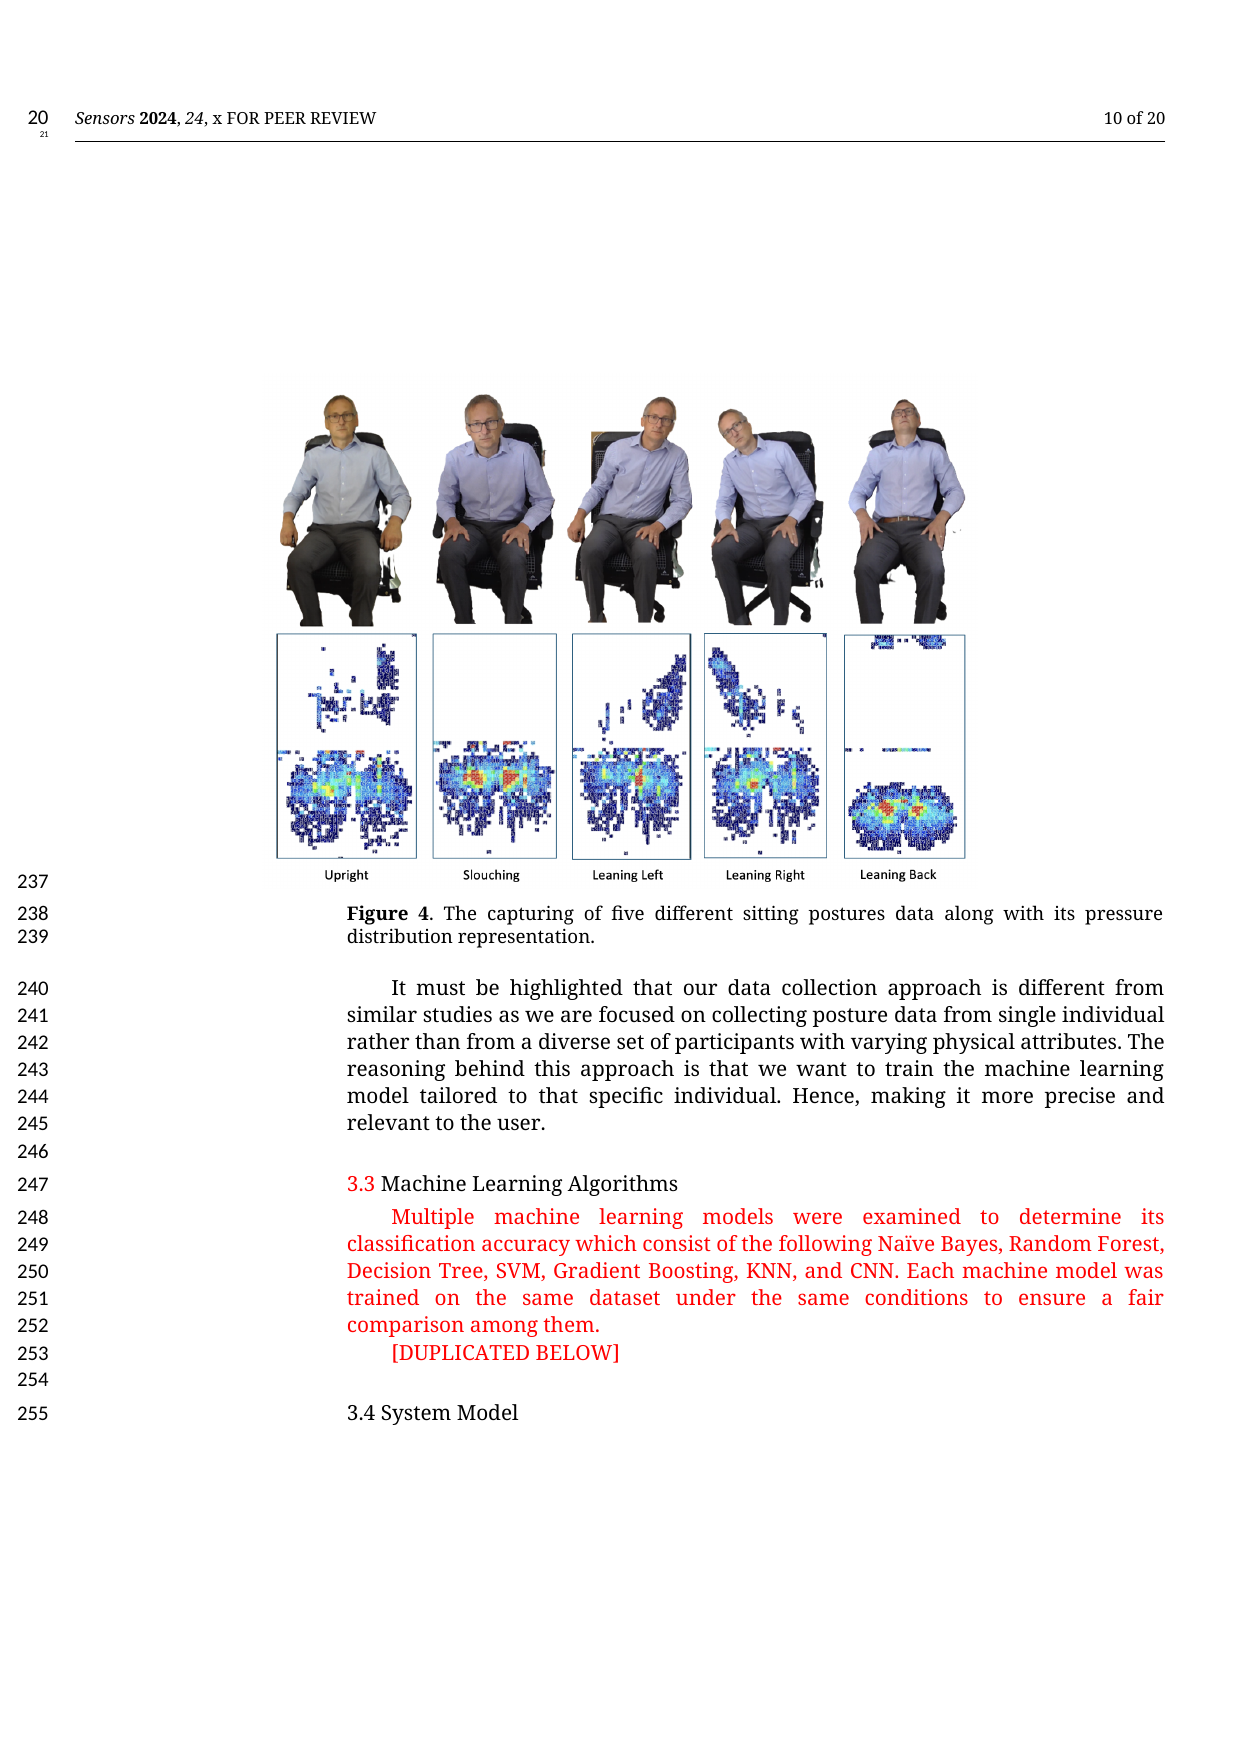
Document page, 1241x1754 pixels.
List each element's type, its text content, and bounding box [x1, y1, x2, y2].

text It must be highlighted that our data collection approach is different from similar studies as we are focused on collecting posture data from single individual rather than from a diverse set of participants with varying physical attributes. The reasoning behind this approach is that we want to train the machine learning model tailored to that specific individual. Hence, making it more precise and relevant to the user. [347, 974, 1165, 1137]
subtitle 3.3 Machine Learning Algorithms [347, 1170, 1165, 1197]
text Multiple machine learning models were examined to determine its classification accuracy which consist of the following Naïve Bayes, Random Forest, Decision Tree, SVM, Gradient Boosting, KNN, and CNN. Each machine model was trained on the same dataset under the same conditions to ensure a fair comparison among them. [347, 1203, 1165, 1338]
picture [261, 373, 979, 889]
text [DUPLICATED BELOW] [347, 1338, 1165, 1365]
subtitle 3.4 System Model [347, 1398, 1165, 1426]
text Figure 4. The capturing of five different sitting postures data along with its pressure distribution representation. [347, 901, 1165, 949]
